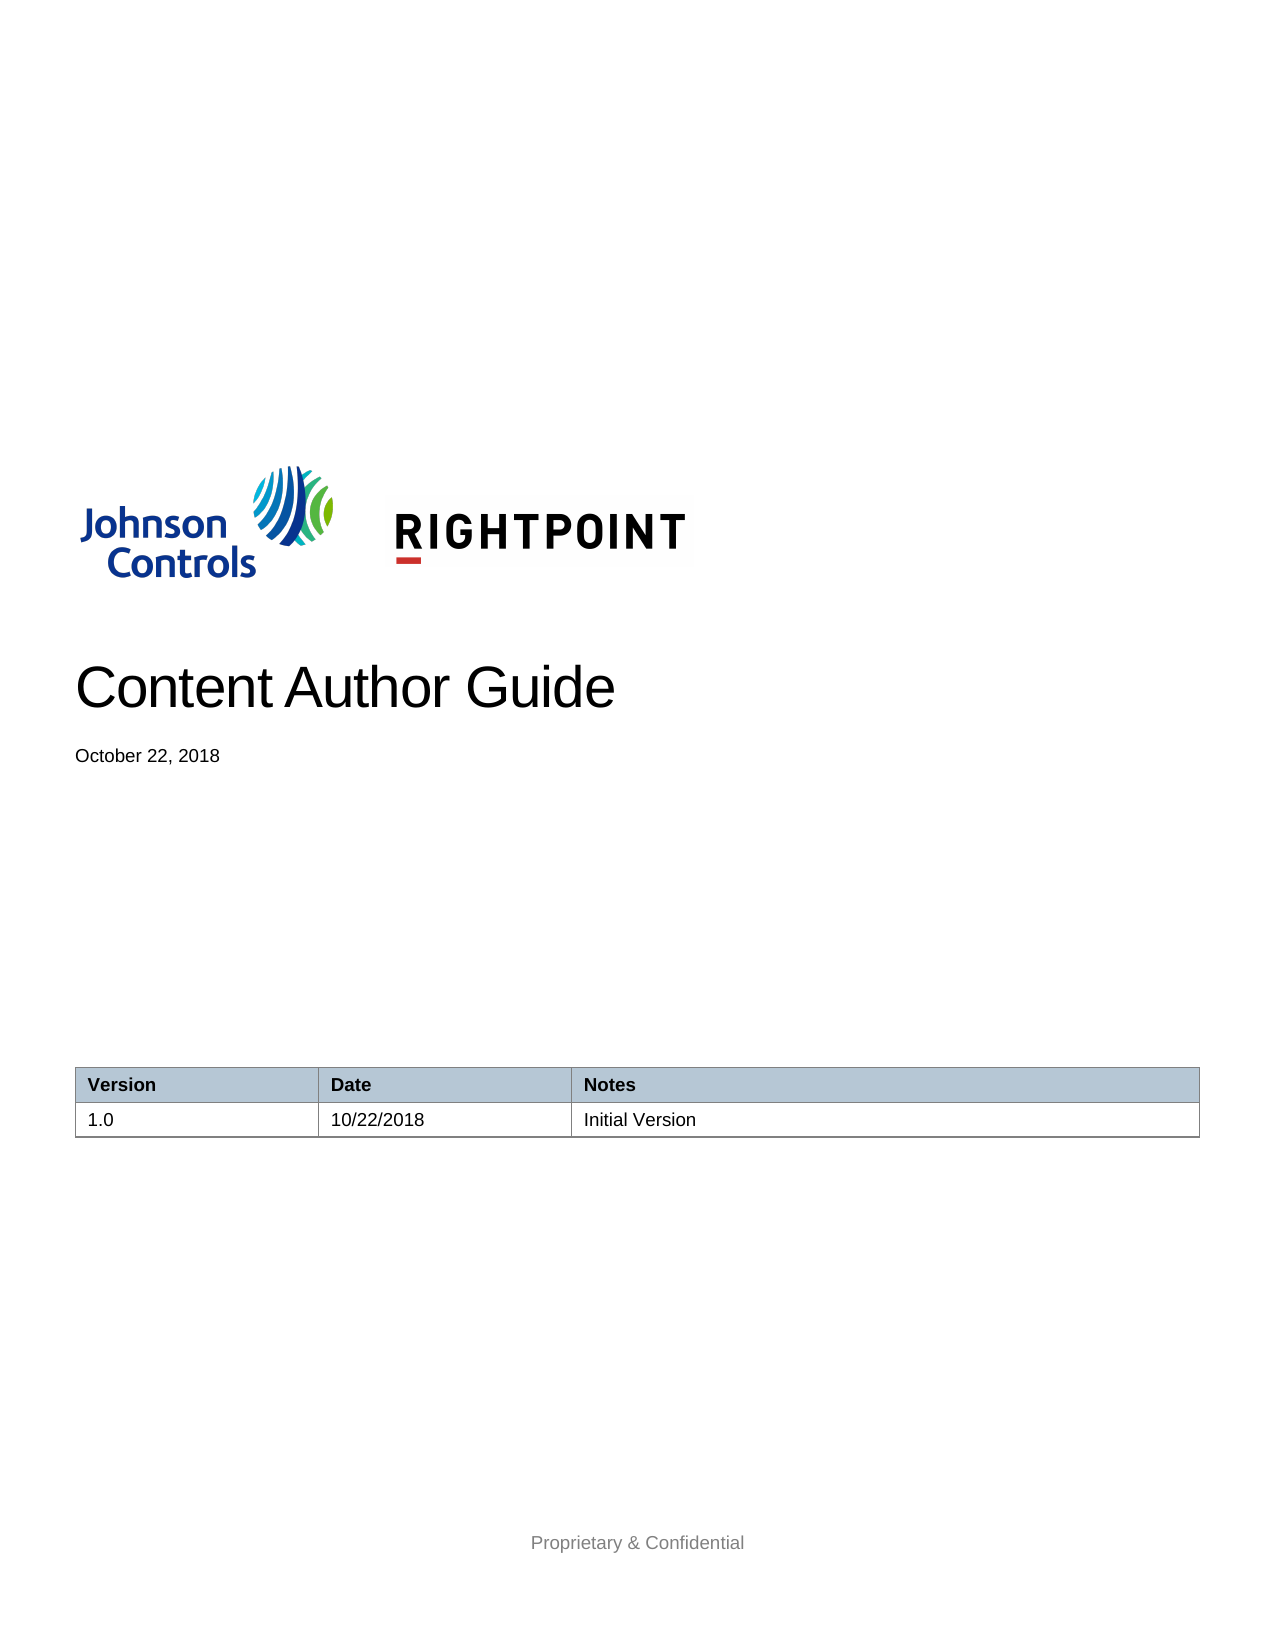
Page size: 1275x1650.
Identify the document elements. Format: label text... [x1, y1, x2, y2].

picture [75, 461, 338, 583]
text October 22, 2018 [75, 745, 1200, 766]
table_header Date [319, 1068, 571, 1102]
picture [385, 495, 695, 567]
table_cell Initial Version [572, 1103, 1199, 1136]
table_cell 10/22/2018 [319, 1103, 571, 1136]
table_header Notes [572, 1068, 1199, 1102]
table_cell 1.0 [76, 1103, 318, 1136]
title Content Author Guide [75, 653, 1200, 720]
table_header Version [76, 1068, 318, 1102]
